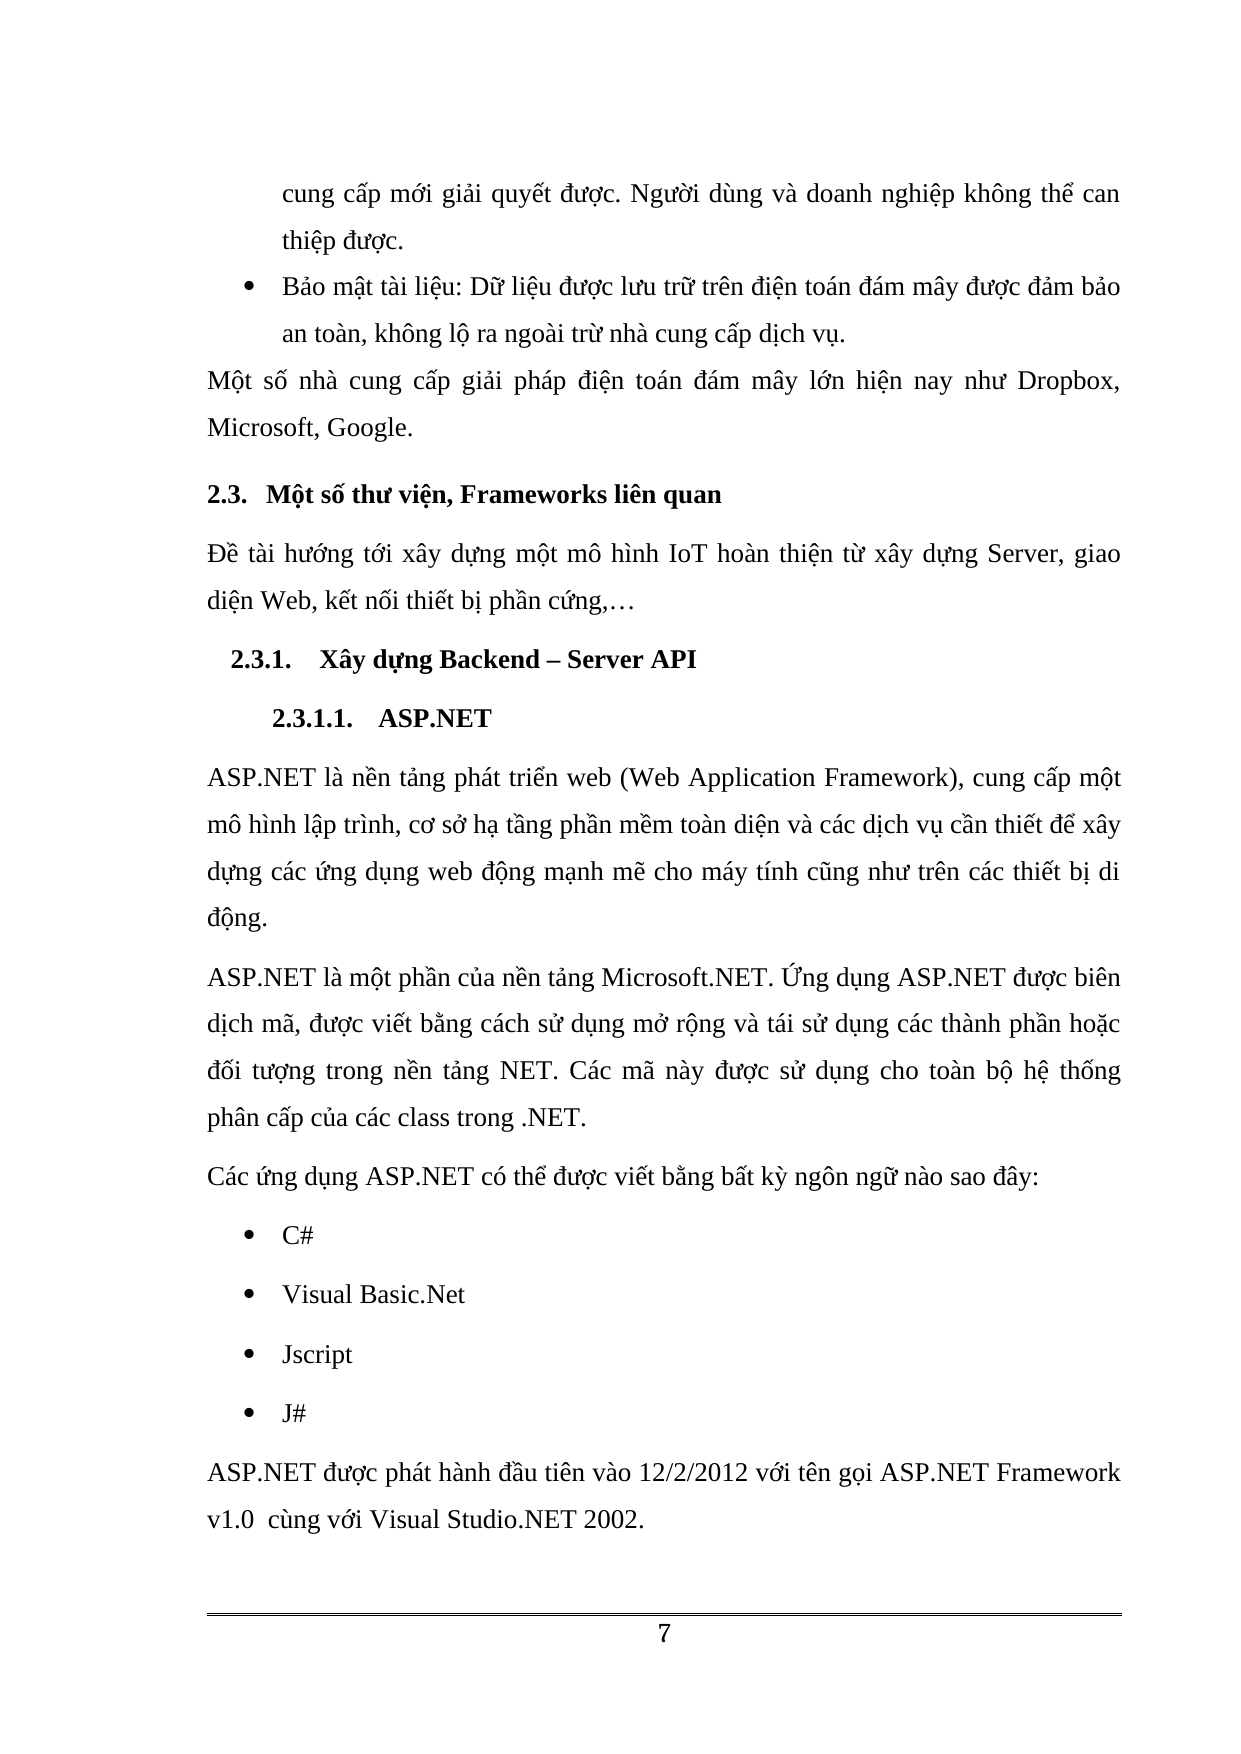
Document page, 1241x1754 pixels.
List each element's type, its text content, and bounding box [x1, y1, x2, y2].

list J# [244, 1397, 1122, 1428]
subtitle Một số thư viện, Frameworks liên quan [207, 478, 1122, 509]
text ASP.NET là một phần của nền tảng Microsoft.NET. Ứng dụng ASP.NET được biên dịch mã, được viết bằng cách sử dụng mở rộng và tái sử dụng các thành phần hoặc đối tượng trong nền tảng NET. Các mã này được sử dụng cho toàn bộ hệ thống phân cấp của các class trong .NET. [207, 961, 1122, 1132]
text ASP.NET được phát hành đầu tiên vào 12/2/2012 với tên gọi ASP.NET Framework v1.0 cùng với Visual Studio.NET 2002. [207, 1456, 1122, 1534]
subtitle Xây dựng Backend – Server API [230, 643, 1122, 674]
list Jscript [244, 1338, 1122, 1369]
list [244, 177, 1122, 255]
list Visual Basic.Net [244, 1278, 1122, 1309]
text Một số nhà cung cấp giải pháp điện toán đám mây lớn hiện nay như Dropbox, Microsoft, Google. [207, 364, 1122, 442]
list C# [244, 1219, 1122, 1250]
subtitle ASP.NET [272, 702, 1122, 733]
text Các ứng dụng ASP.NET có thể được viết bằng bất kỳ ngôn ngữ nào sao đây: [207, 1160, 1122, 1191]
text ASP.NET là nền tảng phát triển web (Web Application Framework), cung cấp một mô hình lập trình, cơ sở hạ tầng phần mềm toàn diện và các dịch vụ cần thiết để xây dựng các ứng dụng web động mạnh mẽ cho máy tính cũng như trên các thiết bị di động. [207, 761, 1122, 933]
text Đề tài hướng tới xây dựng một mô hình IoT hoàn thiện từ xây dựng Server, giao diện Web, kết nối thiết bị phần cứng,… [207, 537, 1122, 615]
list Bảo mật tài liệu: Dữ liệu được lưu trữ trên điện toán đám mây được đảm bảo an toàn, không lộ ra ngoài trừ nhà cung cấp dịch vụ. [244, 271, 1122, 348]
